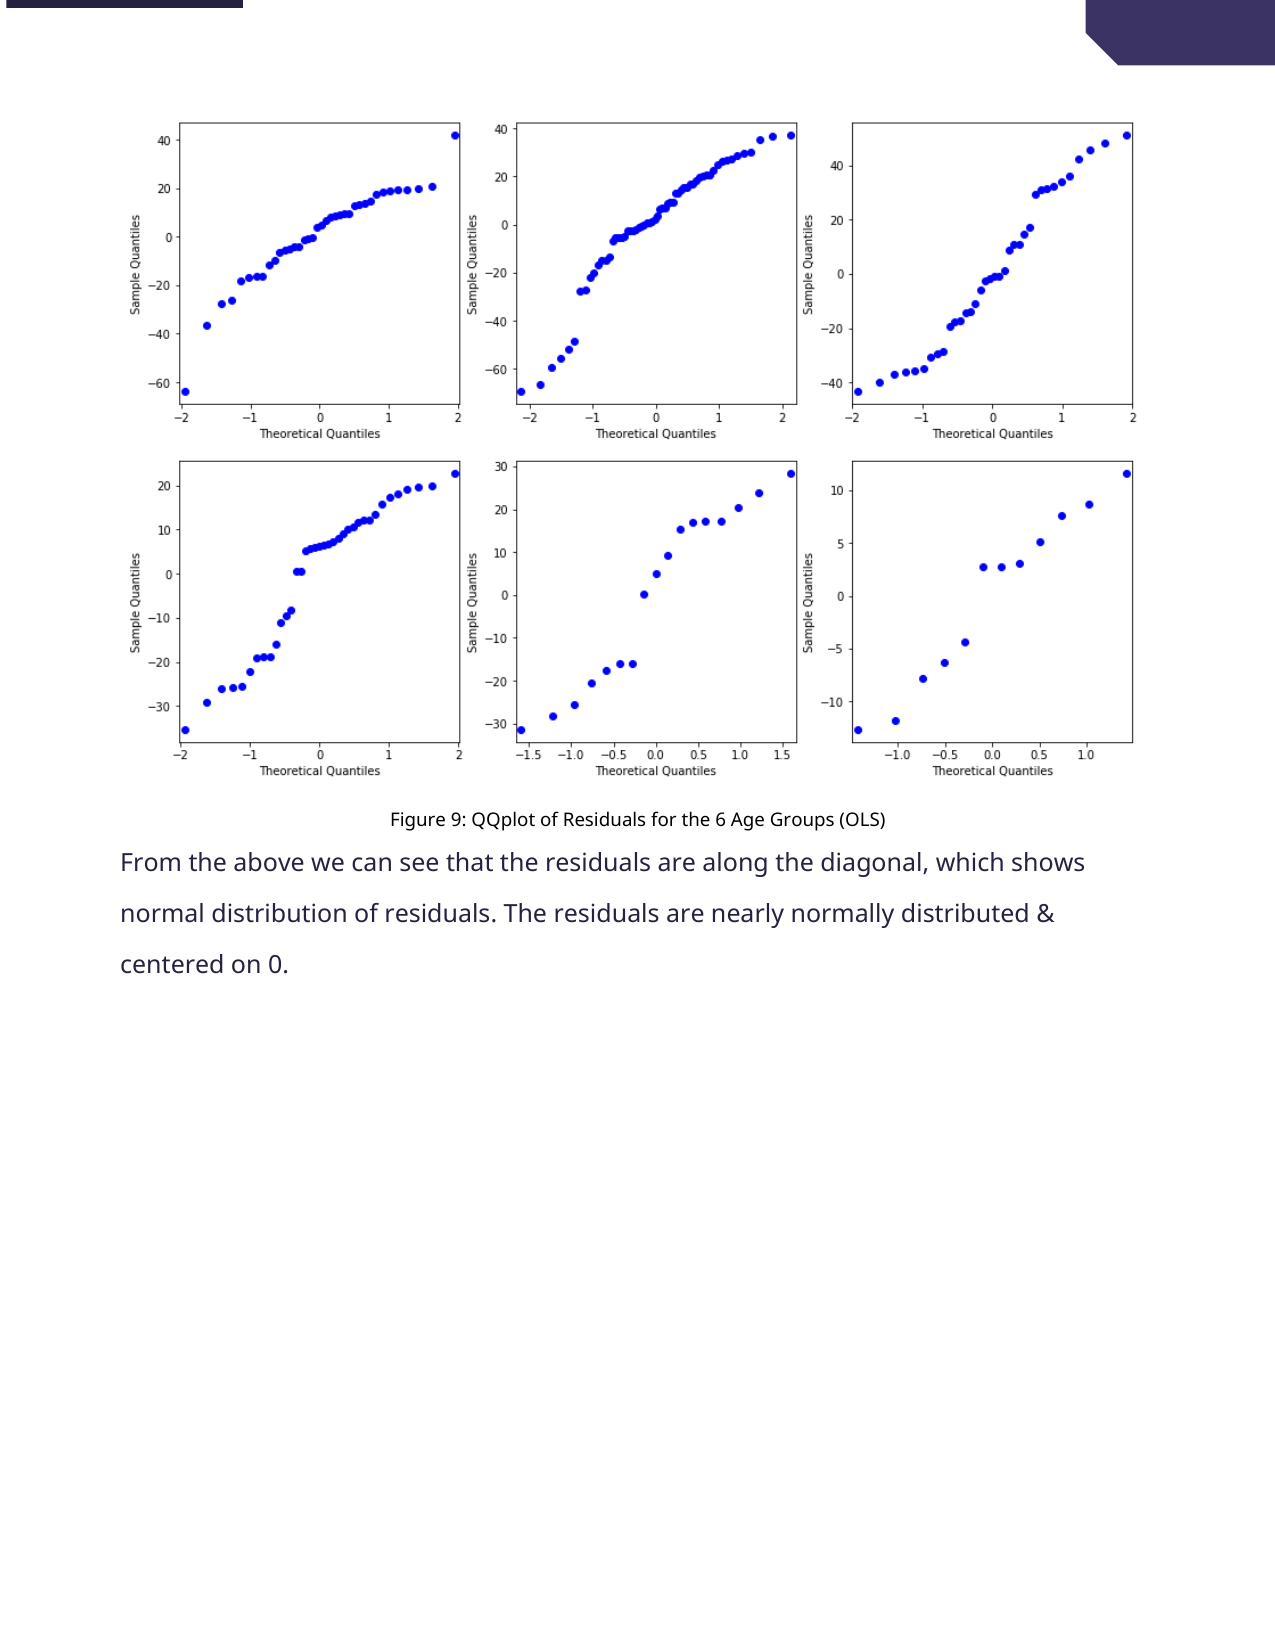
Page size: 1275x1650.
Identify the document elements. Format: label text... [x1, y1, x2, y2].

picture [120, 110, 1155, 790]
text Figure : QQplot of Residuals for the 6 Age Groups (OLS) [120, 806, 1155, 832]
text From the above we can see that the residuals are along the diagonal, which shows normal distribution of residuals. The residuals are nearly normally distributed & centered on 0. [120, 844, 1155, 981]
